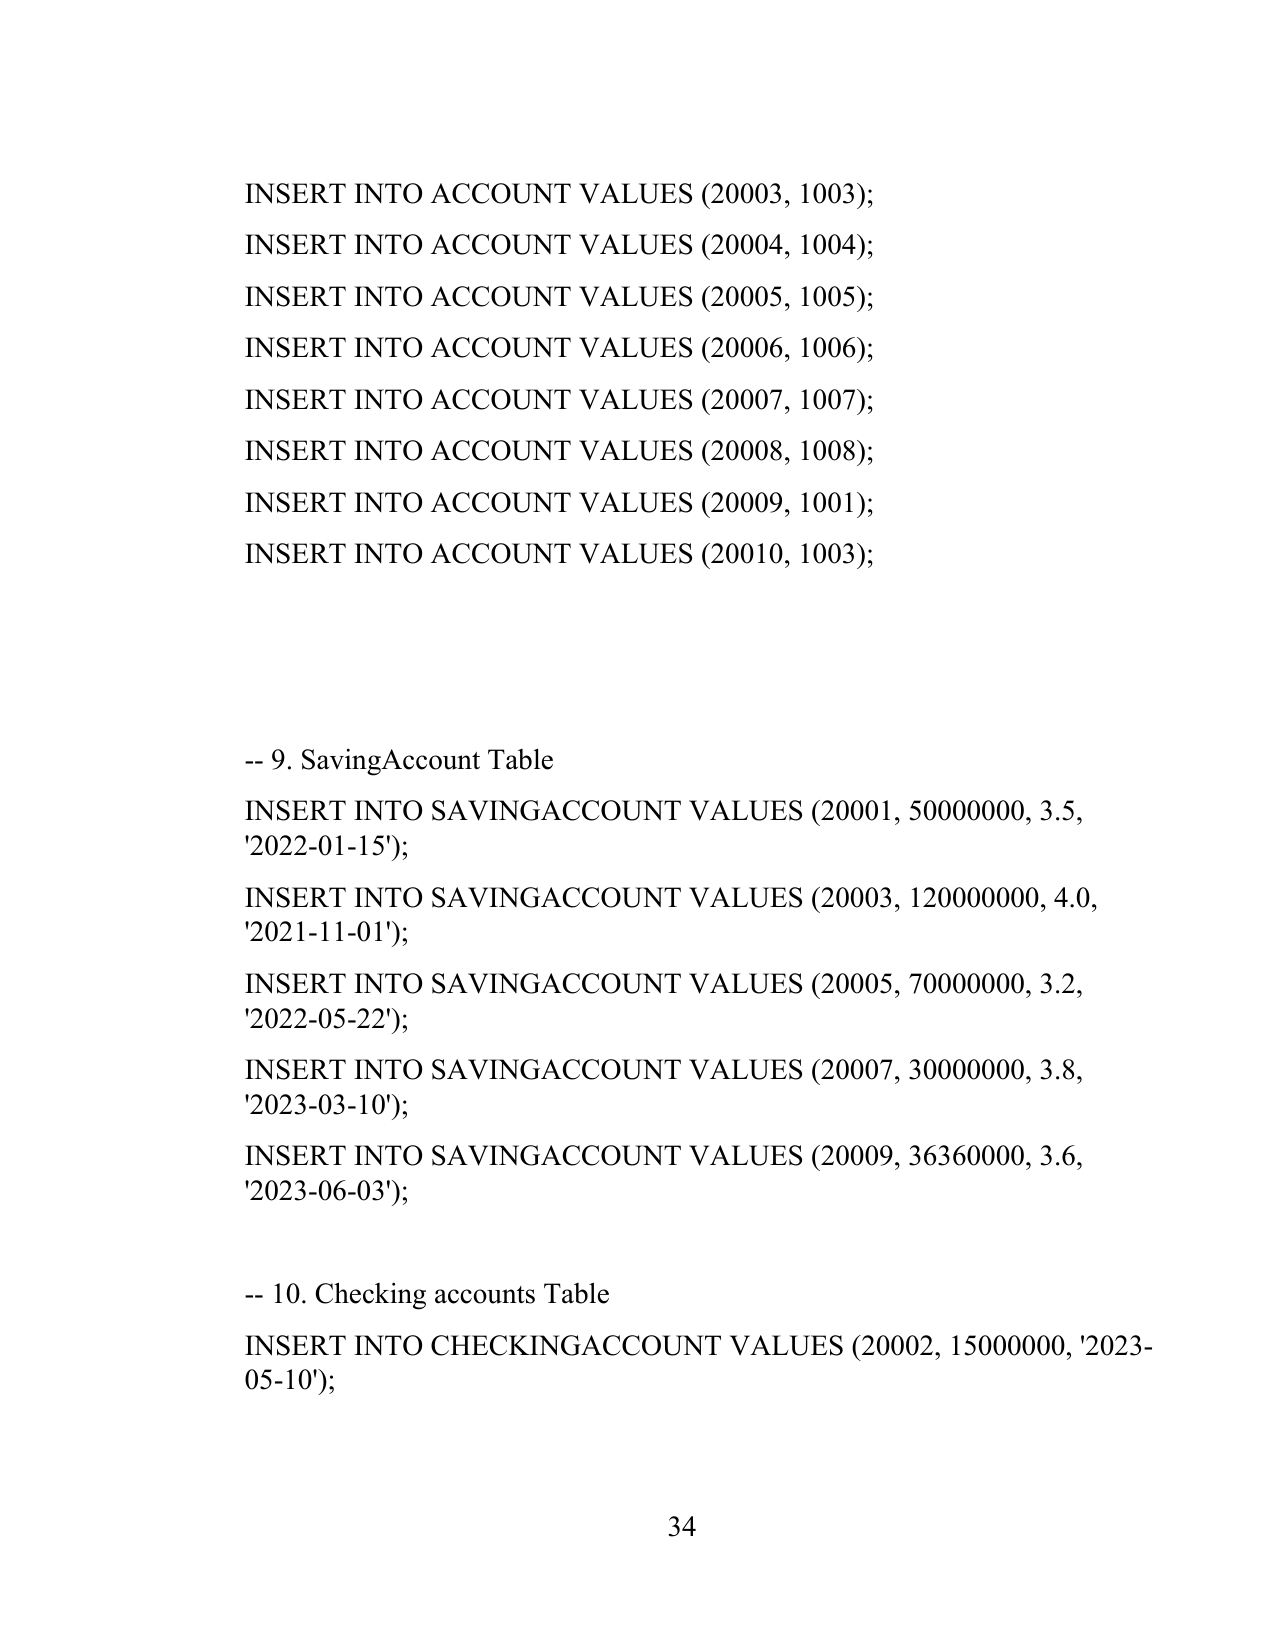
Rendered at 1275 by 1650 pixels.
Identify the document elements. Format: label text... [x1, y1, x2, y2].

text -- 10. Checking accounts Table [244, 1277, 1157, 1310]
text INSERT INTO SAVINGACCOUNT VALUES (20001, 50000000, 3.5, '2022-01-15'); [244, 795, 1157, 862]
text INSERT INTO SAVINGACCOUNT VALUES (20003, 120000000, 4.0, '2021-11-01'); [244, 881, 1157, 948]
text INSERT INTO ACCOUNT VALUES (20004, 1004); [244, 229, 1157, 261]
text INSERT INTO SAVINGACCOUNT VALUES (20009, 36360000, 3.6, '2023-06-03'); [244, 1140, 1157, 1207]
text INSERT INTO CHECKINGACCOUNT VALUES (20002, 15000000, '2023-05-10'); [244, 1329, 1157, 1396]
text INSERT INTO ACCOUNT VALUES (20009, 1001); [244, 486, 1157, 518]
text INSERT INTO ACCOUNT VALUES (20005, 1005); [244, 280, 1157, 312]
text INSERT INTO ACCOUNT VALUES (20006, 1006); [244, 332, 1157, 364]
text INSERT INTO ACCOUNT VALUES (20007, 1007); [244, 383, 1157, 415]
text INSERT INTO SAVINGACCOUNT VALUES (20005, 70000000, 3.2, '2022-05-22'); [244, 967, 1157, 1034]
text INSERT INTO ACCOUNT VALUES (20008, 1008); [244, 434, 1157, 467]
text -- 9. SavingAccount Table [244, 743, 1157, 776]
text INSERT INTO SAVINGACCOUNT VALUES (20007, 30000000, 3.8, '2023-03-10'); [244, 1053, 1157, 1121]
text INSERT INTO ACCOUNT VALUES (20010, 1003); [244, 537, 1157, 570]
text INSERT INTO ACCOUNT VALUES (20003, 1003); [244, 177, 1157, 209]
